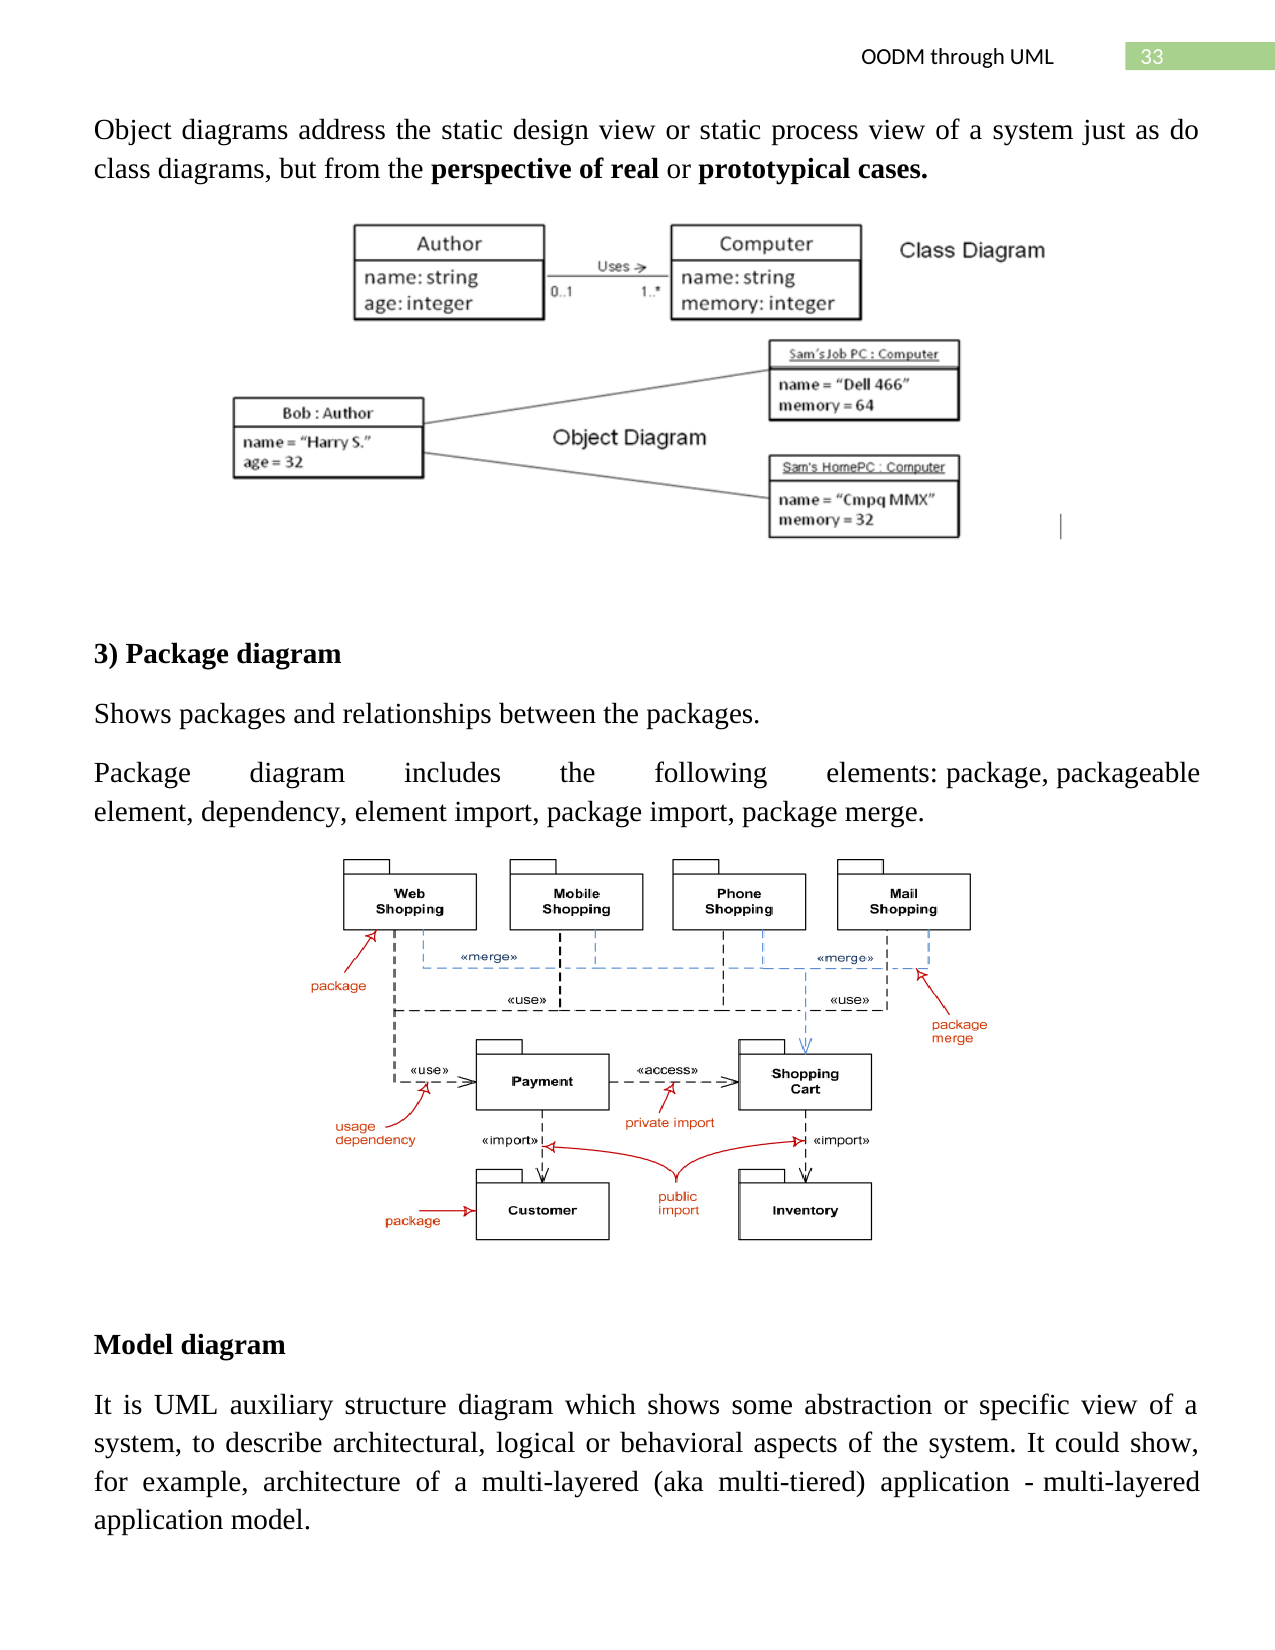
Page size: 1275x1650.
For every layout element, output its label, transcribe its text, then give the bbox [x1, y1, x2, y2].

text Model diagram [94, 1327, 1200, 1361]
text Object diagrams address the static design view or static process view of a system just as do class diagrams, but from the perspective of real or prototypical cases. [94, 112, 1200, 184]
text It is UML auxiliary structure diagram which shows some abstraction or specific view of a system, to describe architectural, logical or behavioral aspects of the system. It could show, for example, architecture of a multi-layered (aka multi-tiered) application - multi-layered application model. [94, 1387, 1200, 1536]
text 3) Package diagram [94, 636, 1200, 670]
picture [159, 210, 1134, 552]
text Package diagram includes the following elements: package, packageable element, dependency, element import, package import, package merge. [94, 755, 1200, 827]
picture [301, 853, 992, 1243]
text Shows packages and relationships between the packages. [94, 696, 1200, 729]
